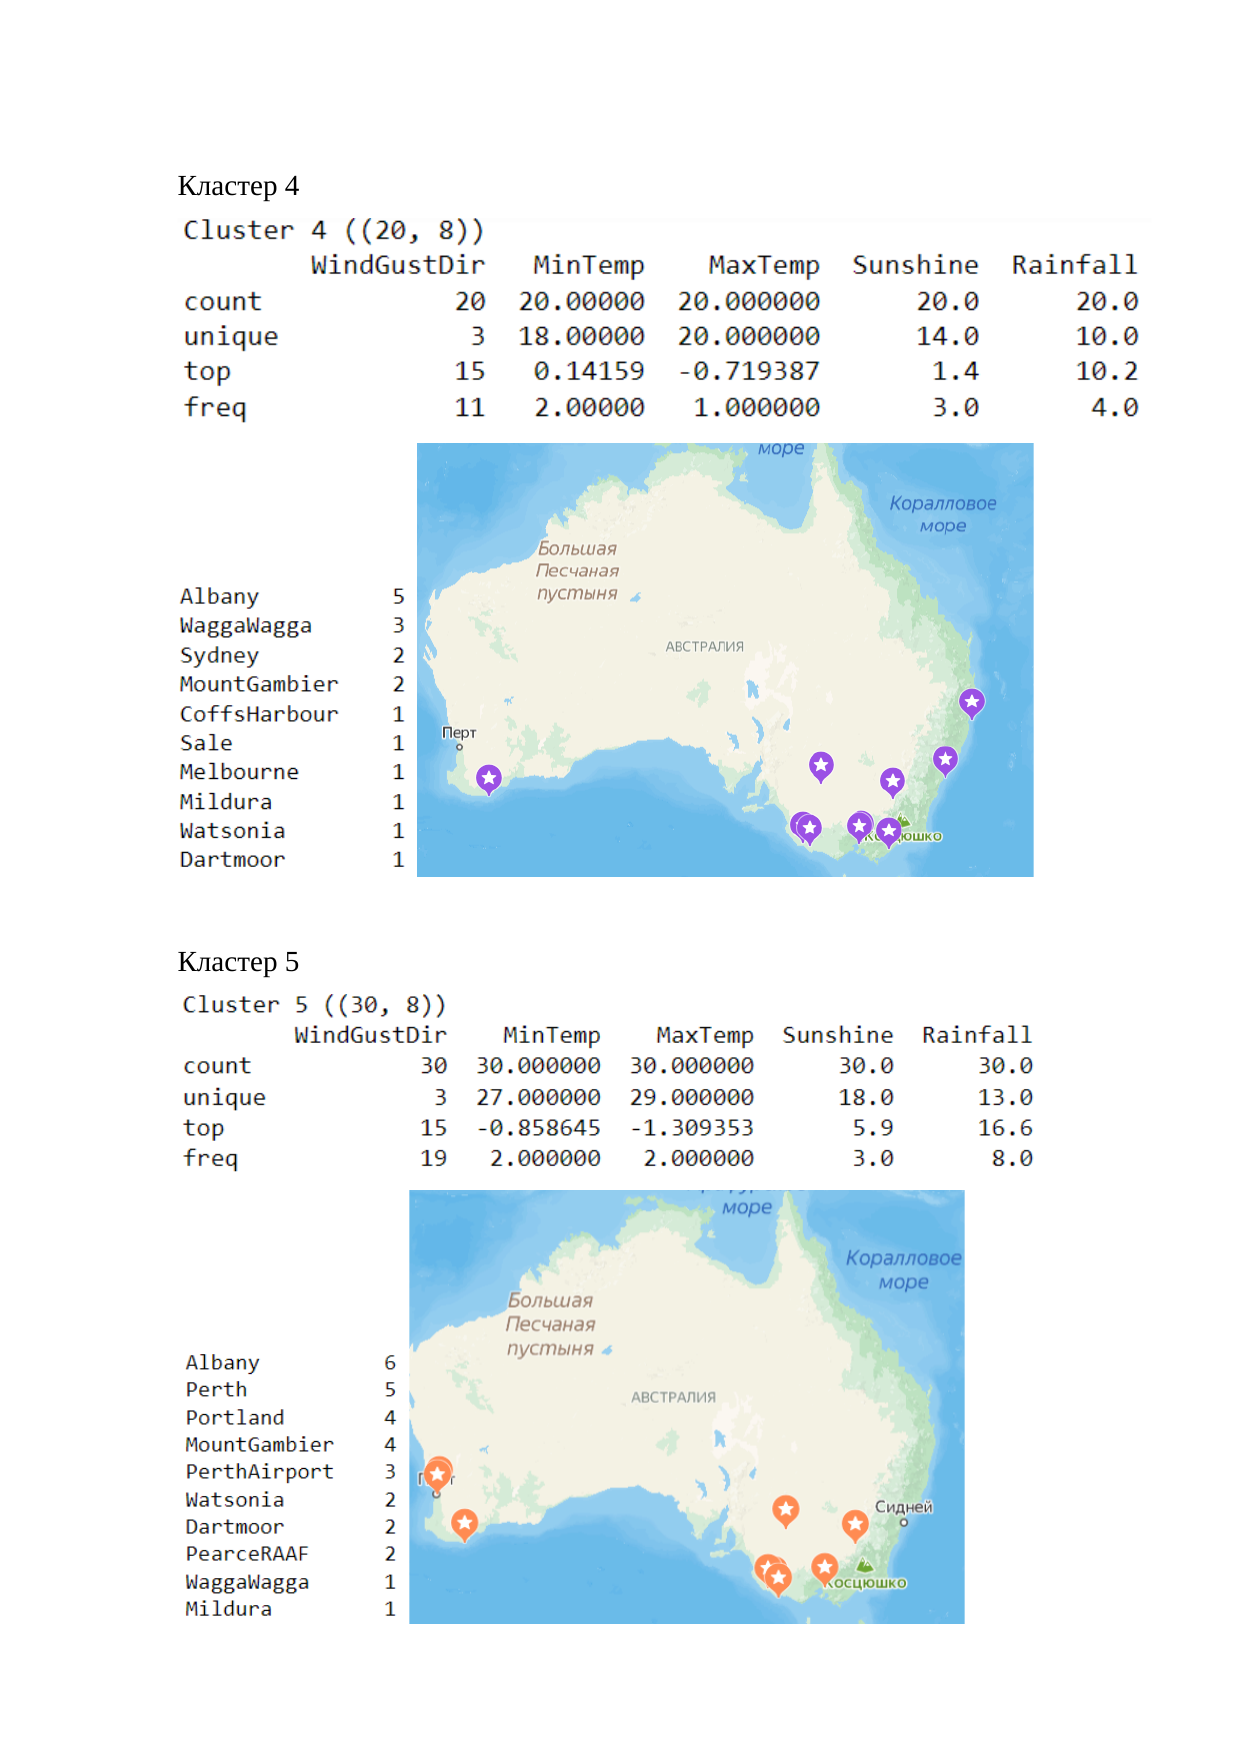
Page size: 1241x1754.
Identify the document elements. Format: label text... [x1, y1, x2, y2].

text Кластер 5 [177, 944, 1152, 978]
picture [177, 218, 1152, 427]
picture [177, 1346, 402, 1624]
picture [177, 994, 1044, 1174]
picture [409, 1190, 965, 1624]
picture [177, 585, 410, 877]
picture [417, 443, 1034, 877]
text Кластер 4 [177, 168, 1152, 202]
